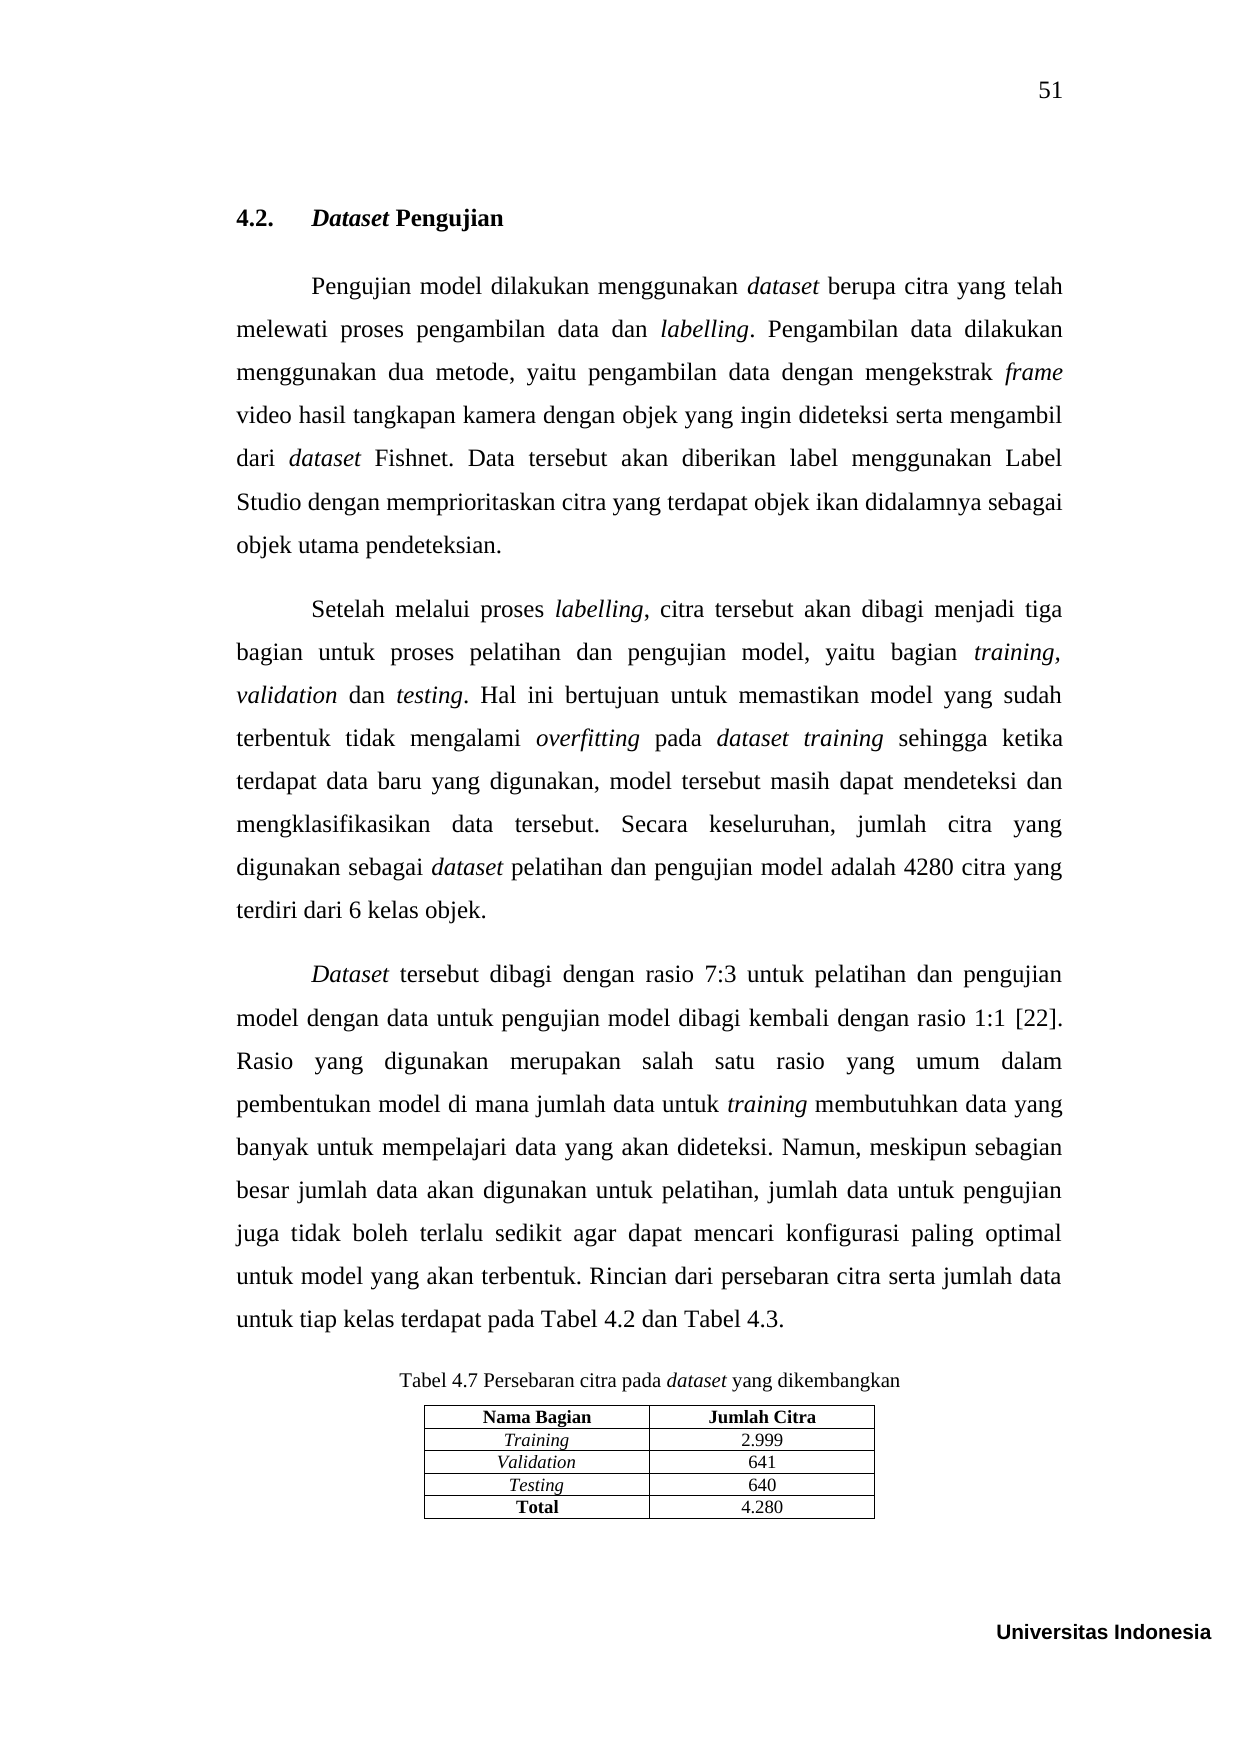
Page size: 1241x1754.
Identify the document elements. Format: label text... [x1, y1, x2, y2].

table_cell Testing [425, 1474, 649, 1495]
table_cell 2.999 [650, 1429, 874, 1450]
table_cell Validation [425, 1451, 649, 1473]
table_cell Training [425, 1429, 649, 1450]
table_cell 640 [650, 1474, 874, 1495]
subtitle Dataset Pengujian [236, 203, 1063, 232]
table_header Jumlah Citra [650, 1406, 874, 1428]
text Setelah melalui proses labelling, citra tersebut akan dibagi menjadi tiga bagian untuk proses pelatihan dan pengujian model, yaitu bagian training, validation dan testing. Hal ini bertujuan untuk memastikan model yang sudah terbentuk tidak mengalami overfitting pada dataset training sehingga ketika terdapat data baru yang digunakan, model tersebut masih dapat mendeteksi dan mengklasifikasikan data tersebut. Secara keseluruhan, jumlah citra yang digunakan sebagai dataset pelatihan dan pengujian model adalah 4280 citra yang terdiri dari 6 kelas objek. [236, 594, 1063, 924]
text Pengujian model dilakukan menggunakan dataset berupa citra yang telah melewati proses pengambilan data dan labelling. Pengambilan data dilakukan menggunakan dua metode, yaitu pengambilan data dengan mengekstrak frame video hasil tangkapan kamera dengan objek yang ingin dideteksi serta mengambil dari dataset Fishnet. Data tersebut akan diberikan label menggunakan Label Studio dengan memprioritaskan citra yang terdapat objek ikan didalamnya sebagai objek utama pendeteksian. [236, 271, 1063, 558]
table_header Nama Bagian [425, 1406, 649, 1428]
table_cell Total [425, 1496, 649, 1518]
table_cell 4.280 [650, 1496, 874, 1518]
text Dataset tersebut dibagi dengan rasio 7:3 untuk pelatihan dan pengujian model dengan data untuk pengujian model dibagi kembali dengan rasio 1:1 . Rasio yang digunakan merupakan salah satu rasio yang umum dalam pembentukan model di mana jumlah data untuk training membutuhkan data yang banyak untuk mempelajari data yang akan dideteksi. Namun, meskipun sebagian besar jumlah data akan digunakan untuk pelatihan, jumlah data untuk pengujian juga tidak boleh terlalu sedikit agar dapat mencari konfigurasi paling optimal untuk model yang akan terbentuk. Rincian dari persebaran citra serta jumlah data untuk tiap kelas terdapat pada Tabel 4.2 dan Tabel 4.3. [236, 959, 1063, 1333]
table_cell 641 [650, 1451, 874, 1473]
